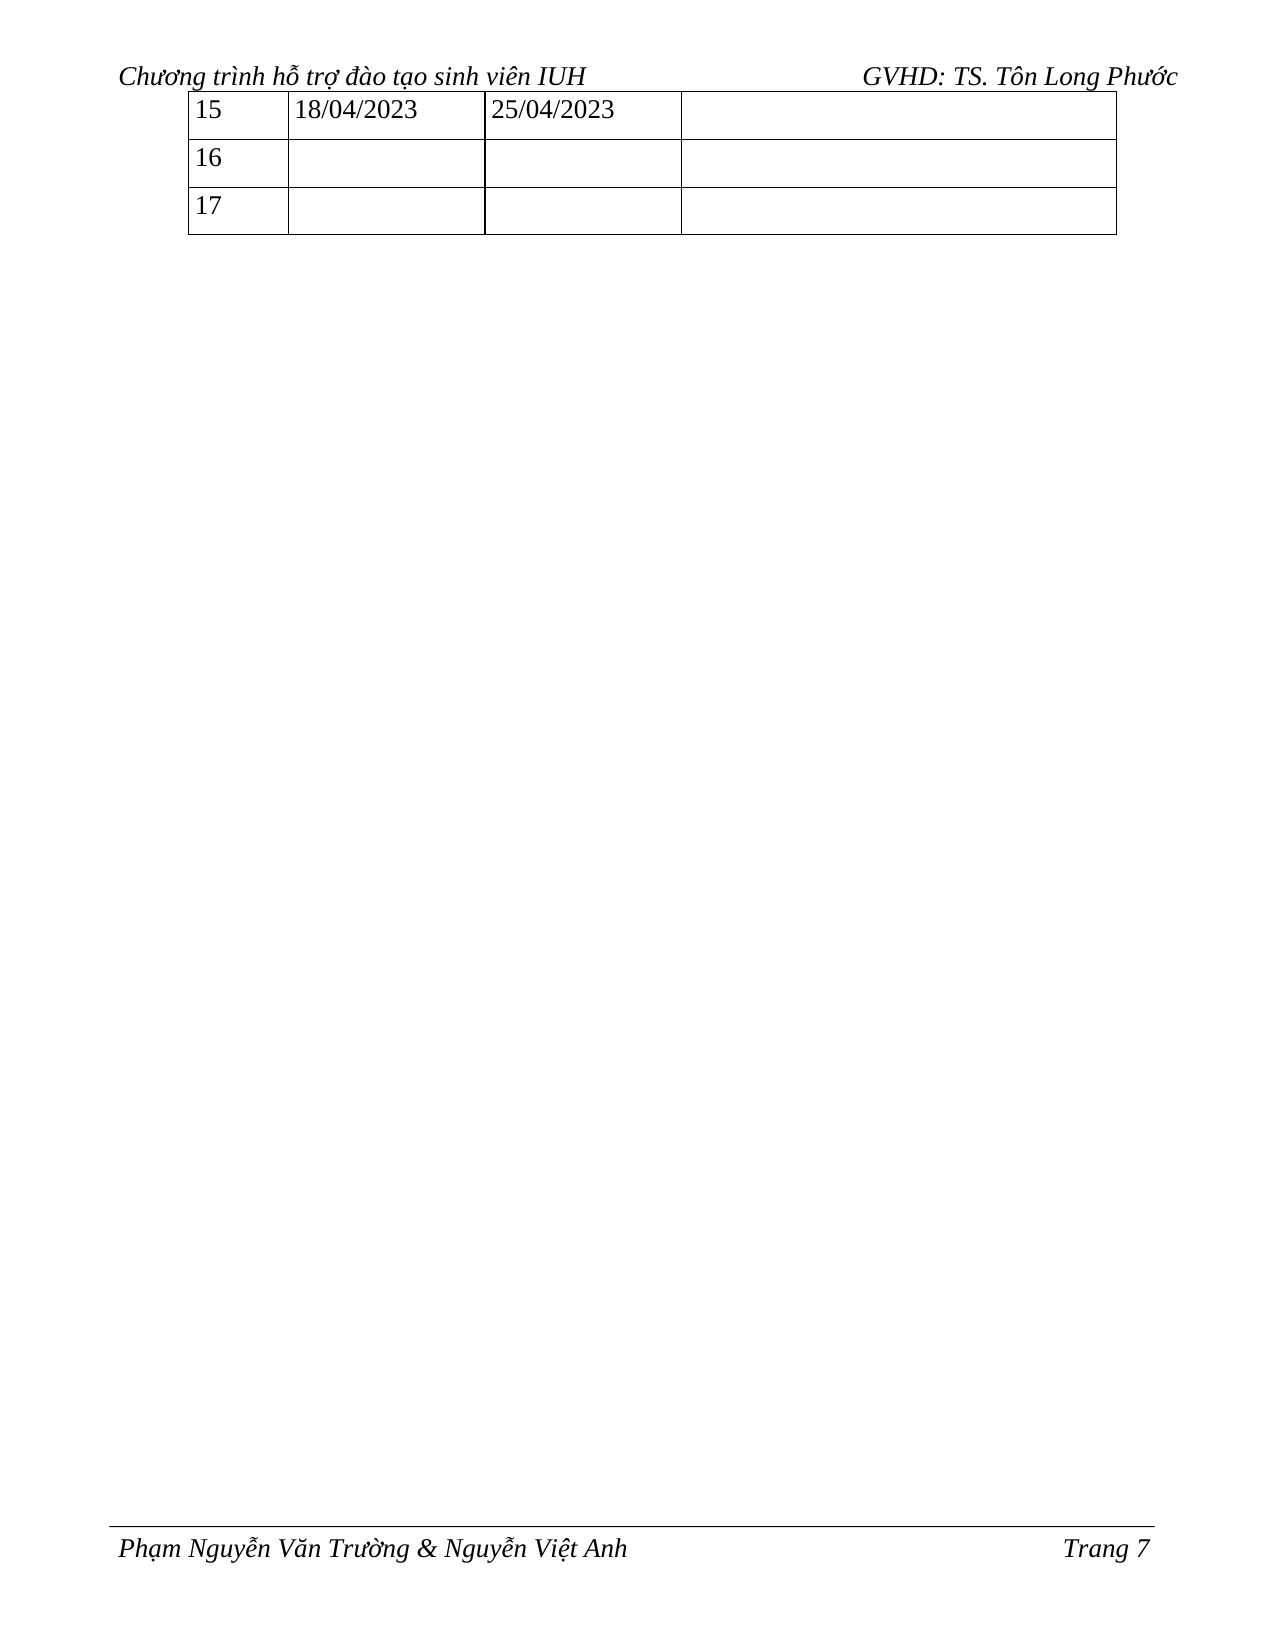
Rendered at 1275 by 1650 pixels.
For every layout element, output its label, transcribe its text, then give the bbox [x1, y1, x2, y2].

table_cell 25/04/2023 [486, 92, 681, 139]
table_cell [682, 140, 1116, 187]
table_cell [486, 188, 681, 234]
table_cell 17 [189, 188, 288, 234]
table_cell [289, 140, 484, 187]
table_cell [289, 188, 484, 234]
table_cell [682, 188, 1116, 234]
table_cell 15 [189, 92, 288, 139]
table_cell 18/04/2023 [289, 92, 484, 139]
table_cell [682, 92, 1116, 139]
table_cell 16 [189, 140, 288, 187]
table_cell [486, 140, 681, 187]
